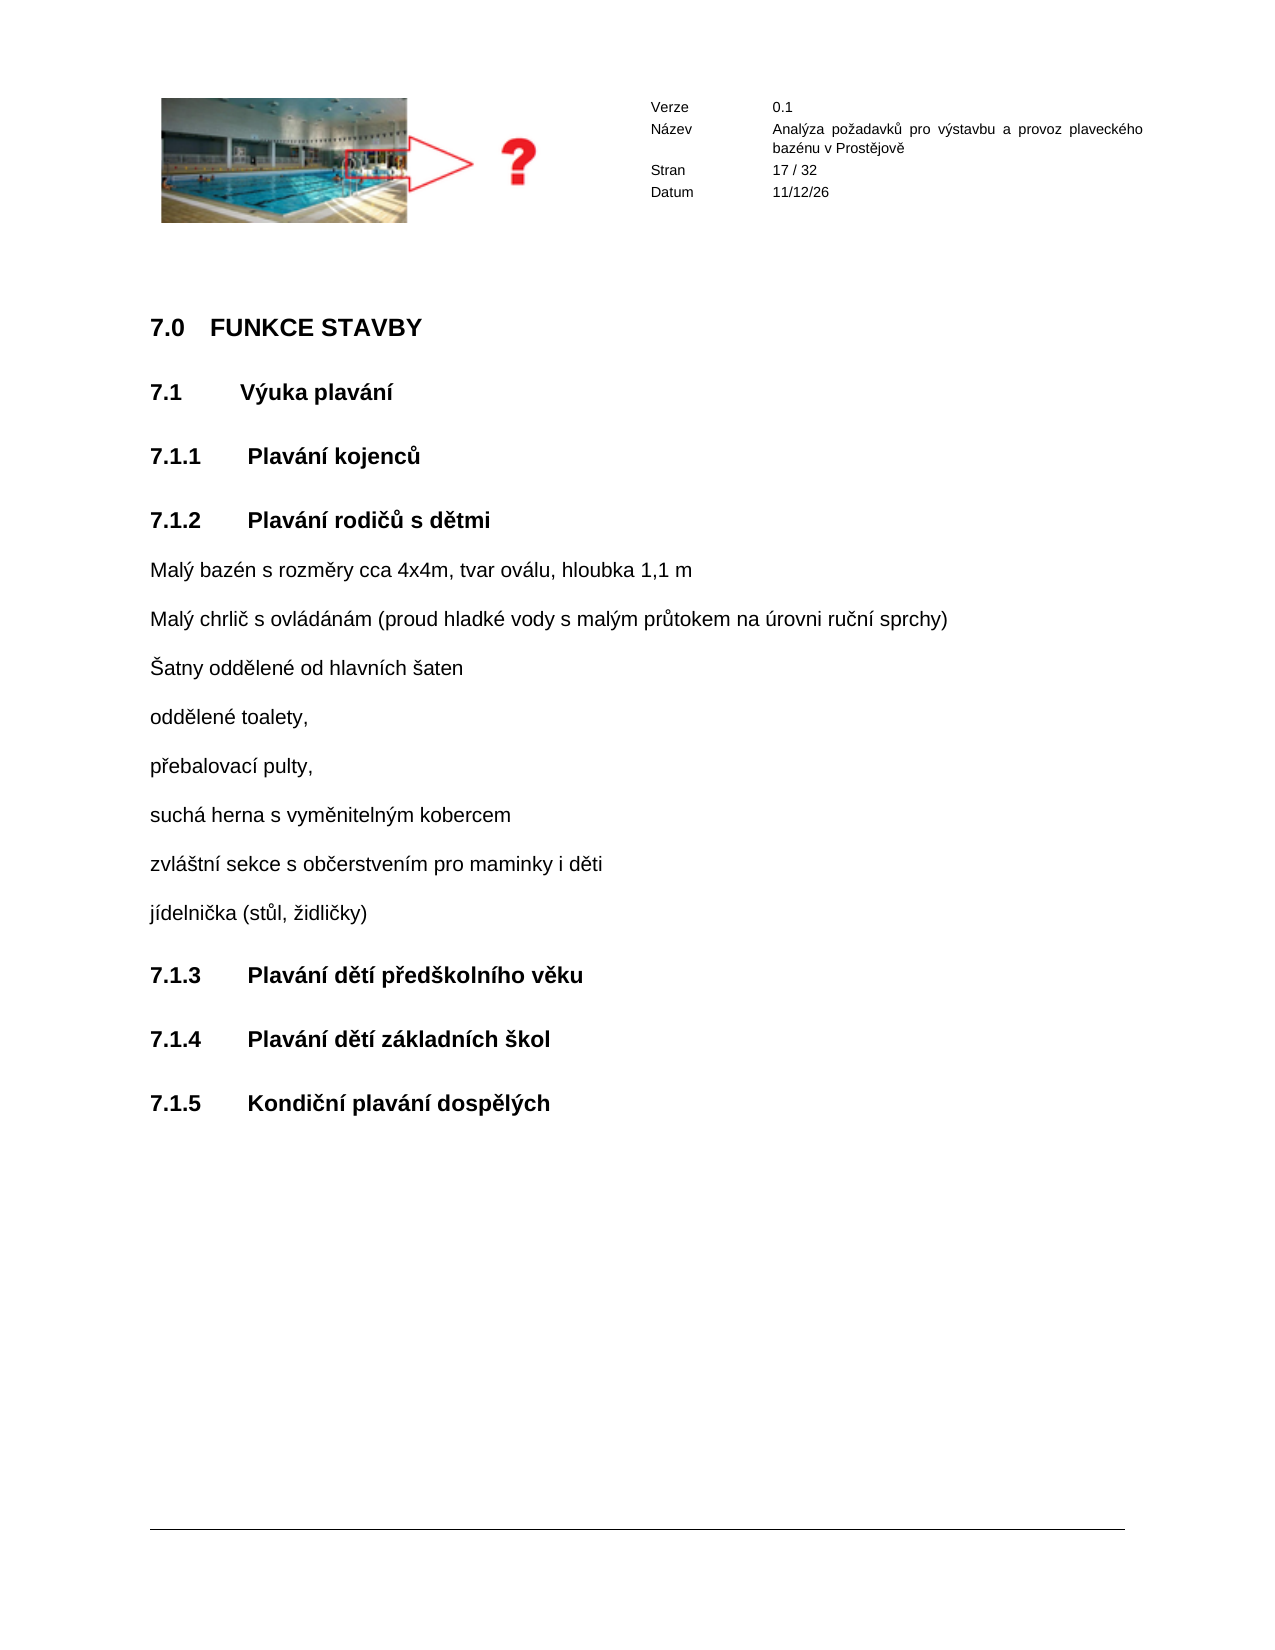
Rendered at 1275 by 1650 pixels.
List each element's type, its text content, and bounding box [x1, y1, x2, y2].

subtitle Plavání kojenců [150, 443, 1125, 469]
text oddělené toalety, [150, 705, 1125, 729]
text Malý bazén s rozměry cca 4x4m, tvar oválu, hloubka 1,1 m [150, 558, 1125, 582]
subtitle Plavání rodičů s dětmi [150, 507, 1125, 533]
subtitle Plavání dětí předškolního věku [150, 962, 1125, 989]
text zvláštní sekce s občerstvením pro maminky i děti [150, 852, 1125, 876]
subtitle Kondiční plavání dospělých [150, 1090, 1125, 1117]
text suchá herna s vyměnitelným kobercem [150, 803, 1125, 827]
text přebalovací pulty, [150, 754, 1125, 778]
subtitle Výuka plavání [150, 379, 1125, 406]
subtitle Plavání dětí základních škol [150, 1026, 1125, 1053]
text Šatny oddělené od hlavních šaten [150, 656, 1125, 680]
picture [161, 98, 629, 223]
text jídelnička (stůl, židličky) [150, 901, 1125, 925]
subtitle funkce stavby [150, 313, 1125, 342]
text Malý chrlič s ovládánám (proud hladké vody s malým průtokem na úrovni ruční sprchy) [150, 607, 1125, 631]
